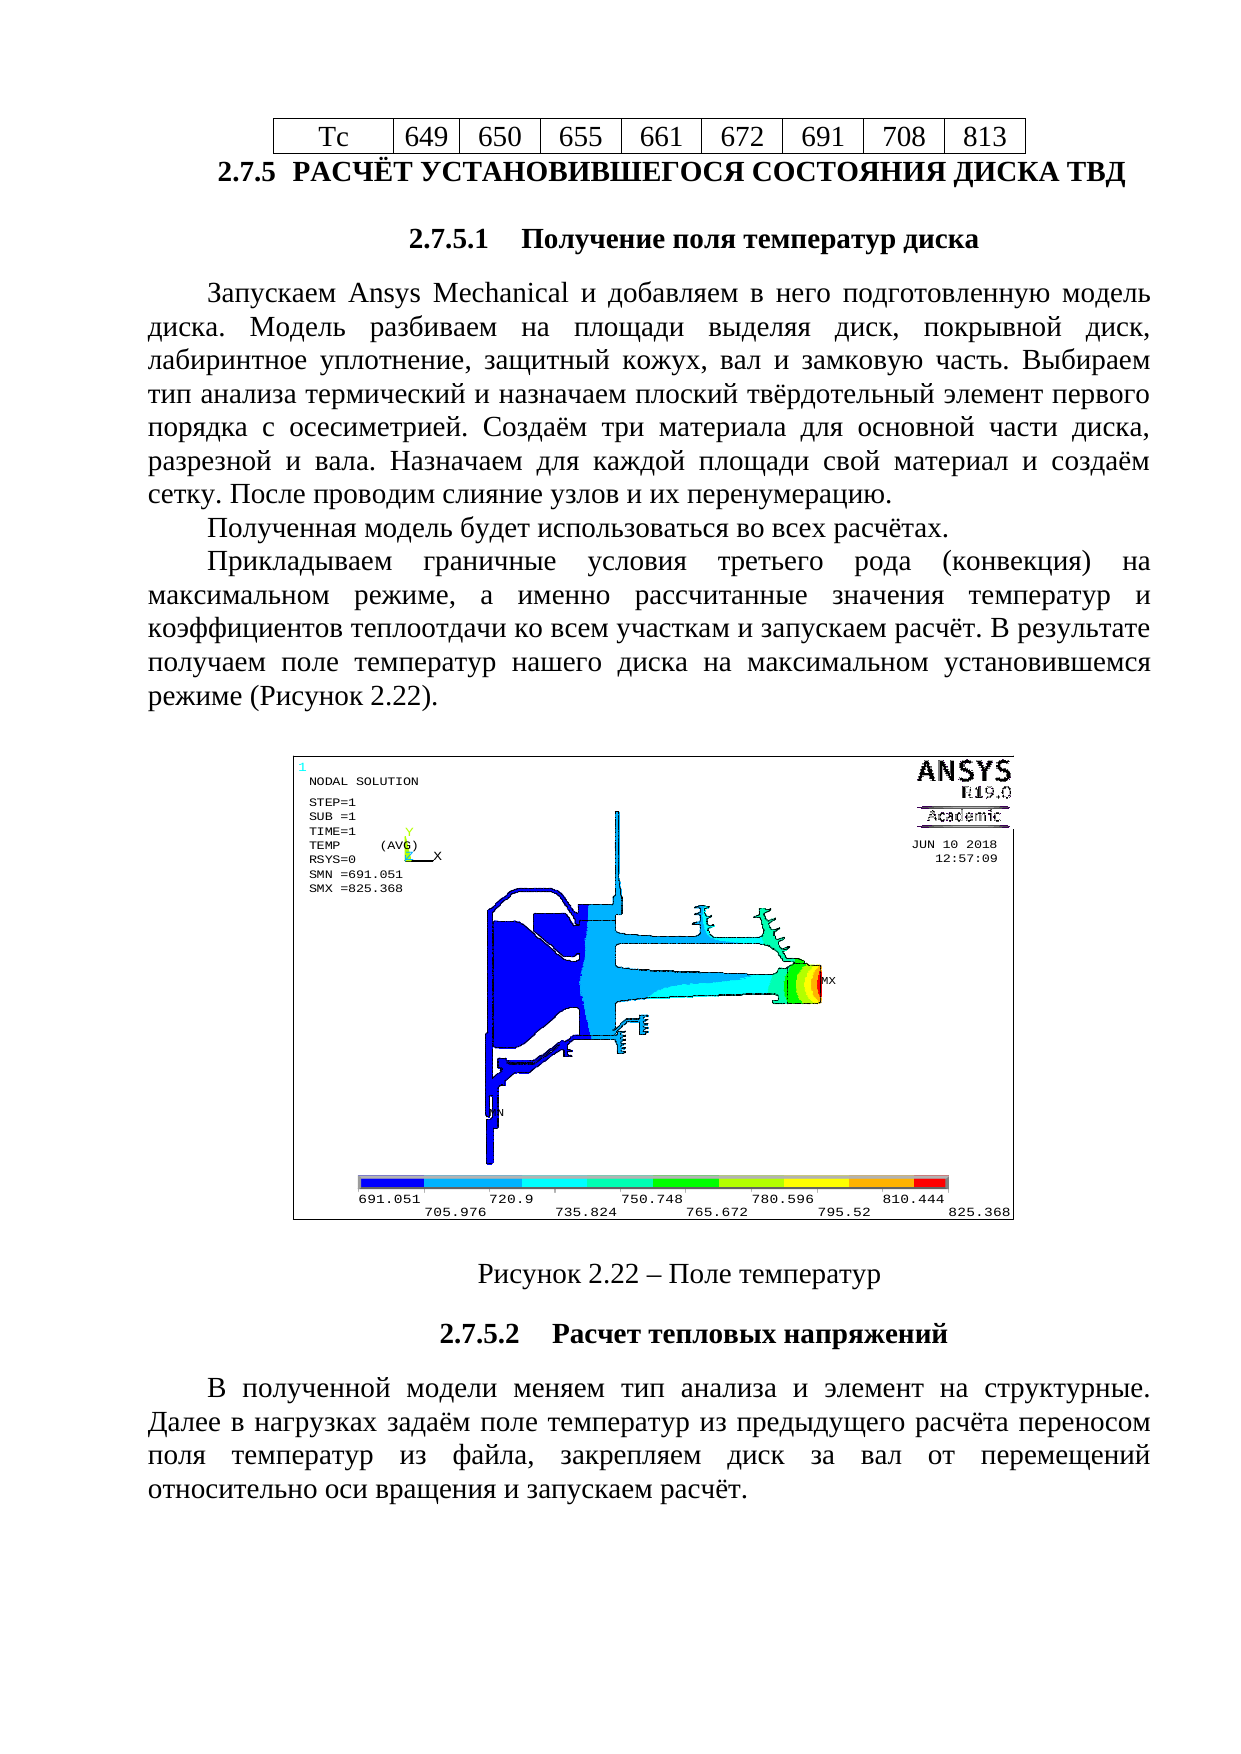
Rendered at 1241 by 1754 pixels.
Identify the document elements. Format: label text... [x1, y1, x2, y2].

text Запускаем Ansys Mechanical и добавляем в него подготовленную модель диска. Модель разбиваем на площади выделяя диск, покрывной диск, лабиринтное уплотнение, защитный кожух, вал и замковую часть. Выбираем тип анализа термический и назначаем плоский твёрдотельный элемент первого порядка с осесиметрией. Создаём три материала для основной части диска, разрезной и вала. Назначаем для каждой площади свой материал и создаём сетку. После проводим слияние узлов и их перенумерацию. [148, 275, 1152, 510]
text Прикладываем граничные условия третьего рода (конвекция) на максимальном режиме, а именно рассчитанные значения температур и коэффициентов теплоотдачи ко всем участкам и запускаем расчёт. В результате получаем поле температур нашего диска на максимальном установившемся режиме (Рисунок 2.22). [148, 543, 1152, 711]
table_cell 655 [541, 119, 621, 153]
list Получение поля температур диска [236, 221, 1152, 254]
text Полученная модель будет использоваться во всех расчётах. [148, 510, 1152, 543]
list Расчет тепловых напряжений [236, 1316, 1152, 1349]
text Рисунок 2.22 – Поле температур [148, 1257, 1152, 1290]
list РАСЧЁТ УСТАНОВИВШЕГОСЯ СОСТОЯНИЯ ДИСКА ТВД [192, 154, 1152, 187]
table_cell Tc [274, 119, 393, 153]
table_cell 672 [702, 119, 782, 153]
table_cell 708 [864, 119, 944, 153]
table_cell 661 [622, 119, 701, 153]
table_cell 649 [394, 119, 459, 153]
table_cell 691 [783, 119, 863, 153]
text В полученной модели меняем тип анализа и элемент на структурные. Далее в нагрузках задаём поле температур из предыдущего расчёта переносом поля температур из файла, закрепляем диск за вал от перемещений относительно оси вращения и запускаем расчёт. [148, 1370, 1152, 1504]
table_cell 650 [460, 119, 540, 153]
table_cell 813 [945, 119, 1025, 153]
